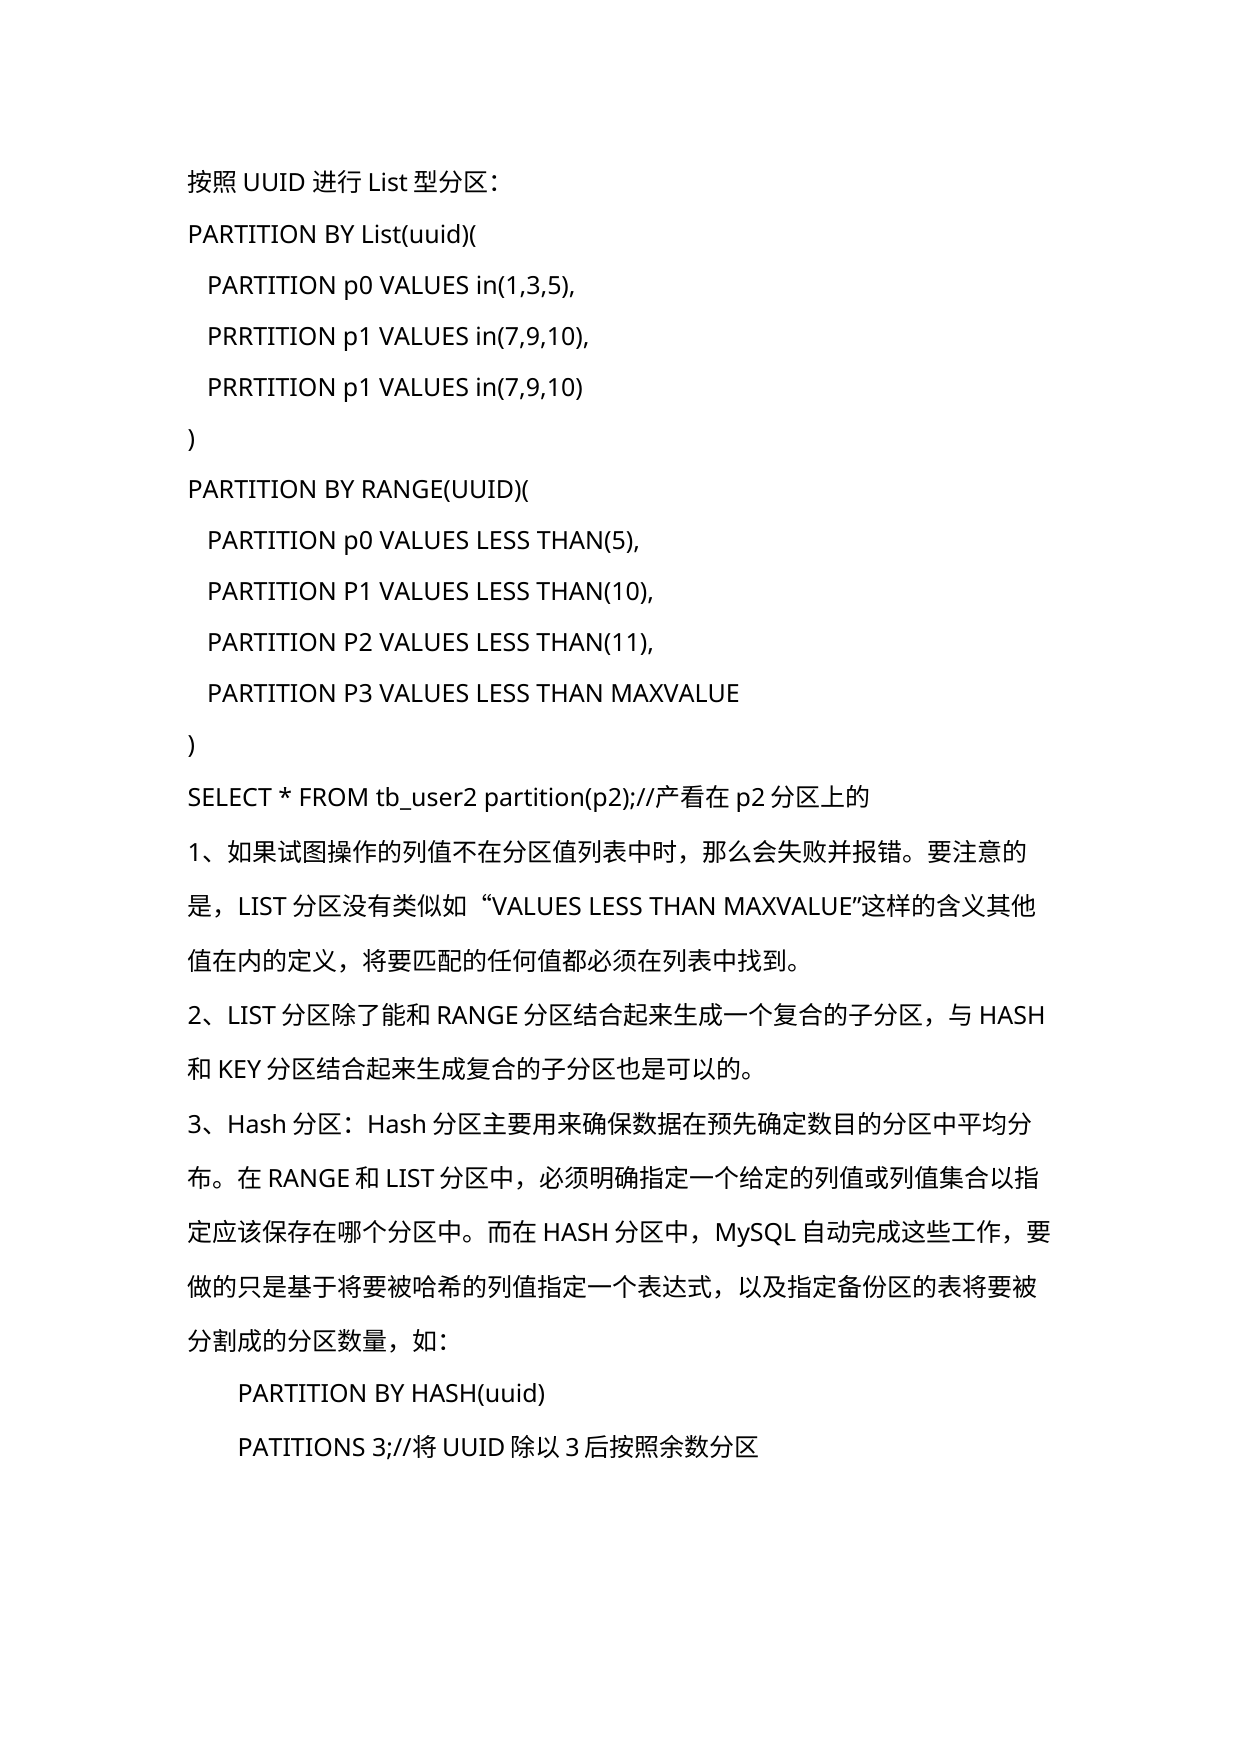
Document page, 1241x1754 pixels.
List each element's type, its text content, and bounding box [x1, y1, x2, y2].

list LIST分区除了能和RANGE分区结合起来生成一个复合的子分区，与HASH和KEY分区结合起来生成复合的子分区也是可以的。 [187, 995, 1053, 1086]
list 按照UUID 进行List型分区： [187, 162, 1053, 198]
list PARTITION p0 VALUES in(1,3,5), [187, 267, 1053, 301]
list PRRTITION p1 VALUES in(7,9,10) [187, 369, 1053, 403]
list PARTITION BY List(uuid)( [187, 216, 1053, 250]
list ) [187, 421, 1053, 454]
list SELECT * FROM tb_user2 partition(p2);//产看在p2分区上的 [187, 778, 1053, 814]
list PARTITION P1 VALUES LESS THAN(10), [187, 574, 1053, 608]
list PRRTITION p1 VALUES in(7,9,10), [187, 318, 1053, 352]
list ) [187, 727, 1053, 761]
list PARTITION BY HASH(uuid) [187, 1376, 1053, 1410]
list PARTITION p0 VALUES LESS THAN(5), [187, 523, 1053, 557]
list PARTITION BY RANGE(UUID)( [187, 472, 1053, 506]
list PATITIONS 3;//将UUID除以3后按照余数分区 [187, 1427, 1053, 1463]
list Hash分区：Hash分区主要用来确保数据在预先确定数目的分区中平均分布。在RANGE和LIST分区中，必须明确指定一个给定的列值或列值集合以指定应该保存在哪个分区中。而在HASH分区中，MySQL自动完成这些工作，要做的只是基于将要被哈希的列值指定一个表达式，以及指定备份区的表将要被分割成的分区数量，如： [187, 1104, 1053, 1358]
list PARTITION P2 VALUES LESS THAN(11), [187, 625, 1053, 659]
list PARTITION P3 VALUES LESS THAN MAXVALUE [187, 676, 1053, 710]
list 如果试图操作的列值不在分区值列表中时，那么会失败并报错。要注意的是，LIST分区没有类似如“VALUES LESS THAN MAXVALUE”这样的含义其他值在内的定义，将要匹配的任何值都必须在列表中找到。 [187, 832, 1053, 977]
